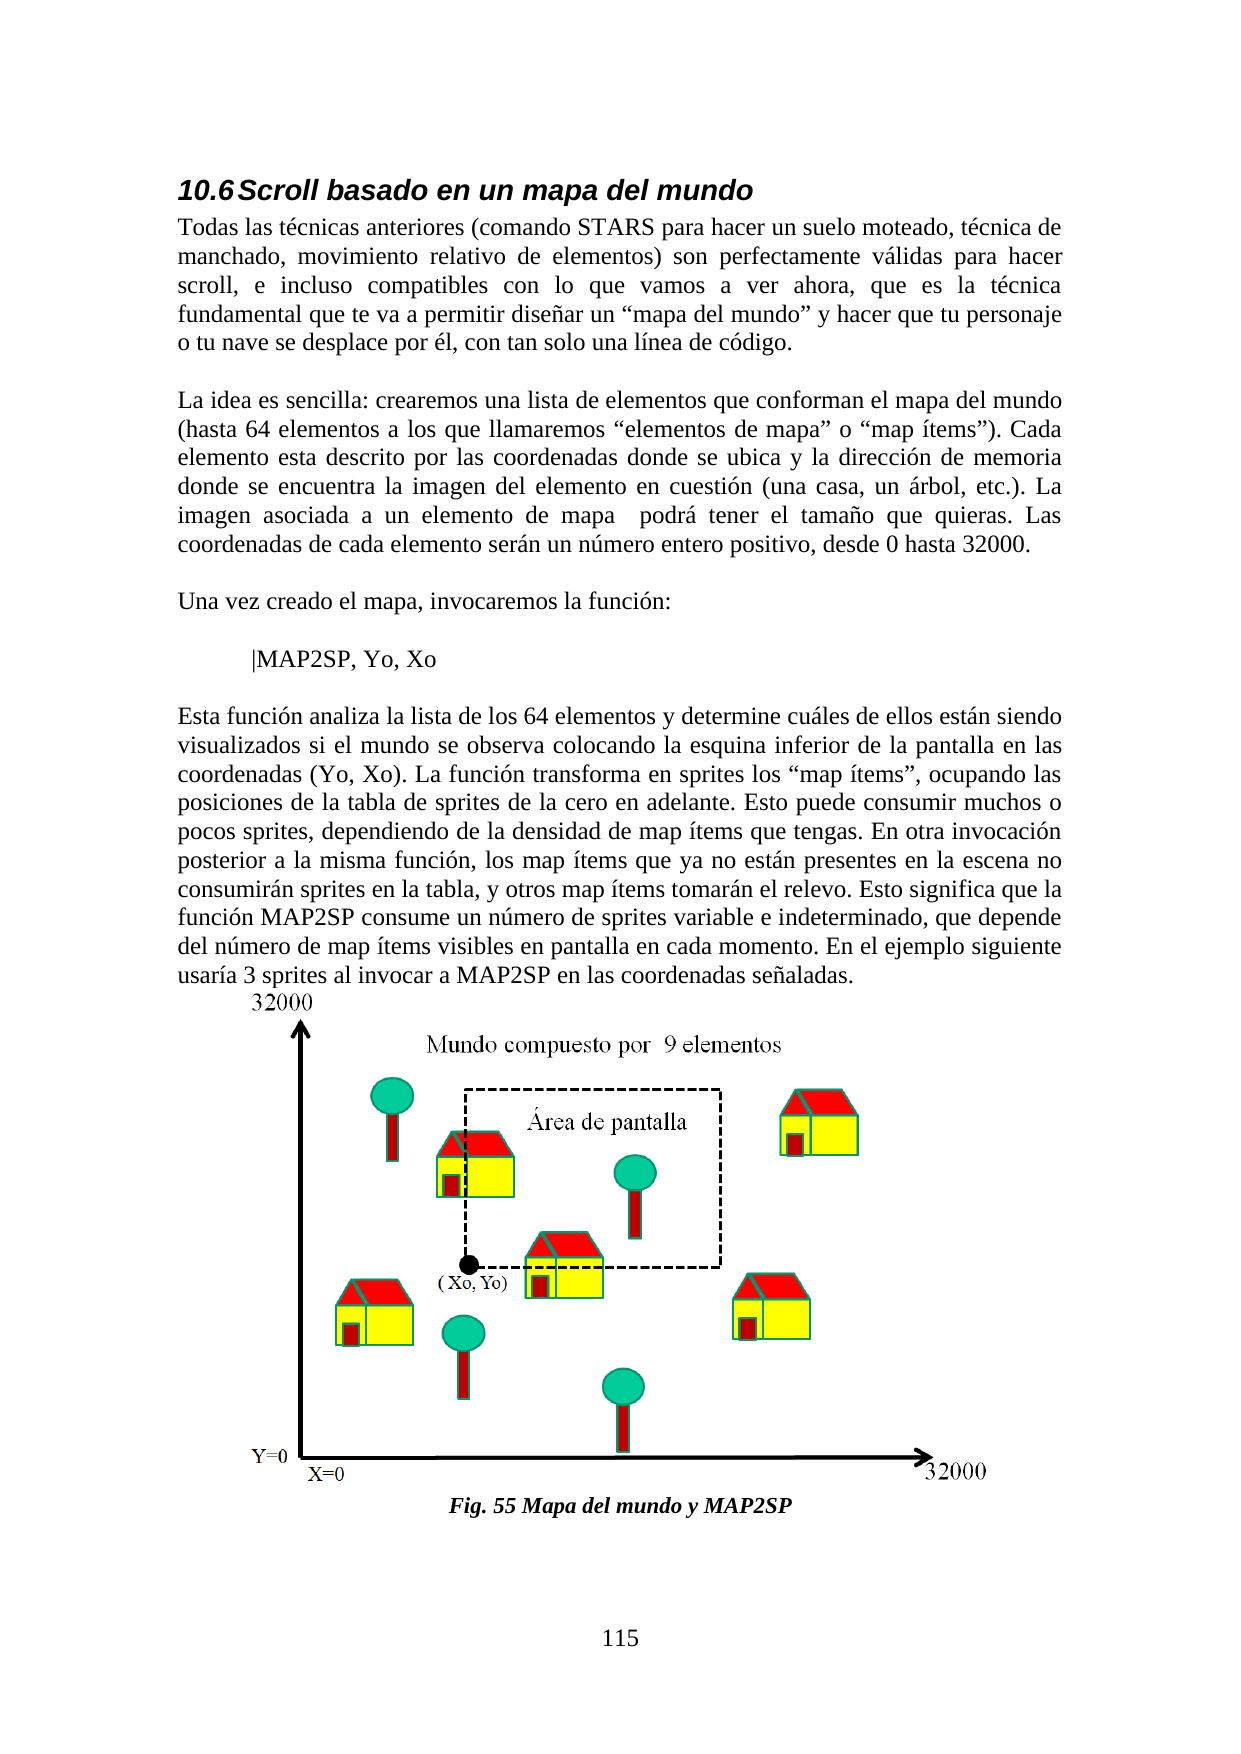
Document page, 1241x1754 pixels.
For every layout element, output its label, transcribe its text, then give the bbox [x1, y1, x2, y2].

picture [248, 988, 992, 1493]
text La idea es sencilla: crearemos una lista de elementos que conforman el mapa del mundo (hasta 64 elementos a los que llamaremos “elementos de mapa” o “map ítems”). Cada elemento esta descrito por las coordenadas donde se ubica y la dirección de memoria donde se encuentra la imagen del elemento en cuestión (una casa, un árbol, etc.). La imagen asociada a un elemento de mapa podrá tener el tamaño que quieras. Las coordenadas de cada elemento serán un número entero positivo, desde 0 hasta 32000. [177, 385, 1063, 557]
subtitle Scroll basado en un mapa del mundo [177, 173, 1063, 206]
text Esta función analiza la lista de los 64 elementos y determine cuáles de ellos están siendo visualizados si el mundo se observa colocando la esquina inferior de la pantalla en las coordenadas (Yo, Xo). La función transforma en sprites los “map ítems”, ocupando las posiciones de la tabla de sprites de la cero en adelante. Esto puede consumir muchos o pocos sprites, dependiendo de la densidad de map ítems que tengas. En otra invocación posterior a la misma función, los map ítems que ya no están presentes en la escena no consumirán sprites en la tabla, y otros map ítems tomarán el relevo. Esto significa que la función MAP2SP consume un número de sprites variable e indeterminado, que depende del número de map ítems visibles en pantalla en cada momento. En el ejemplo siguiente usaría 3 sprites al invocar a MAP2SP en las coordenadas señaladas. [177, 701, 1063, 989]
text Una vez creado el mapa, invocaremos la función: [177, 586, 1063, 615]
text |MAP2SP, Yo, Xo [177, 644, 1063, 672]
text Todas las técnicas anteriores (comando STARS para hacer un suelo moteado, técnica de manchado, movimiento relativo de elementos) son perfectamente válidas para hacer scroll, e incluso compatibles con lo que vamos a ver ahora, que es la técnica fundamental que te va a permitir diseñar un “mapa del mundo” y hacer que tu personaje o tu nave se desplace por él, con tan solo una línea de código. [177, 212, 1063, 356]
